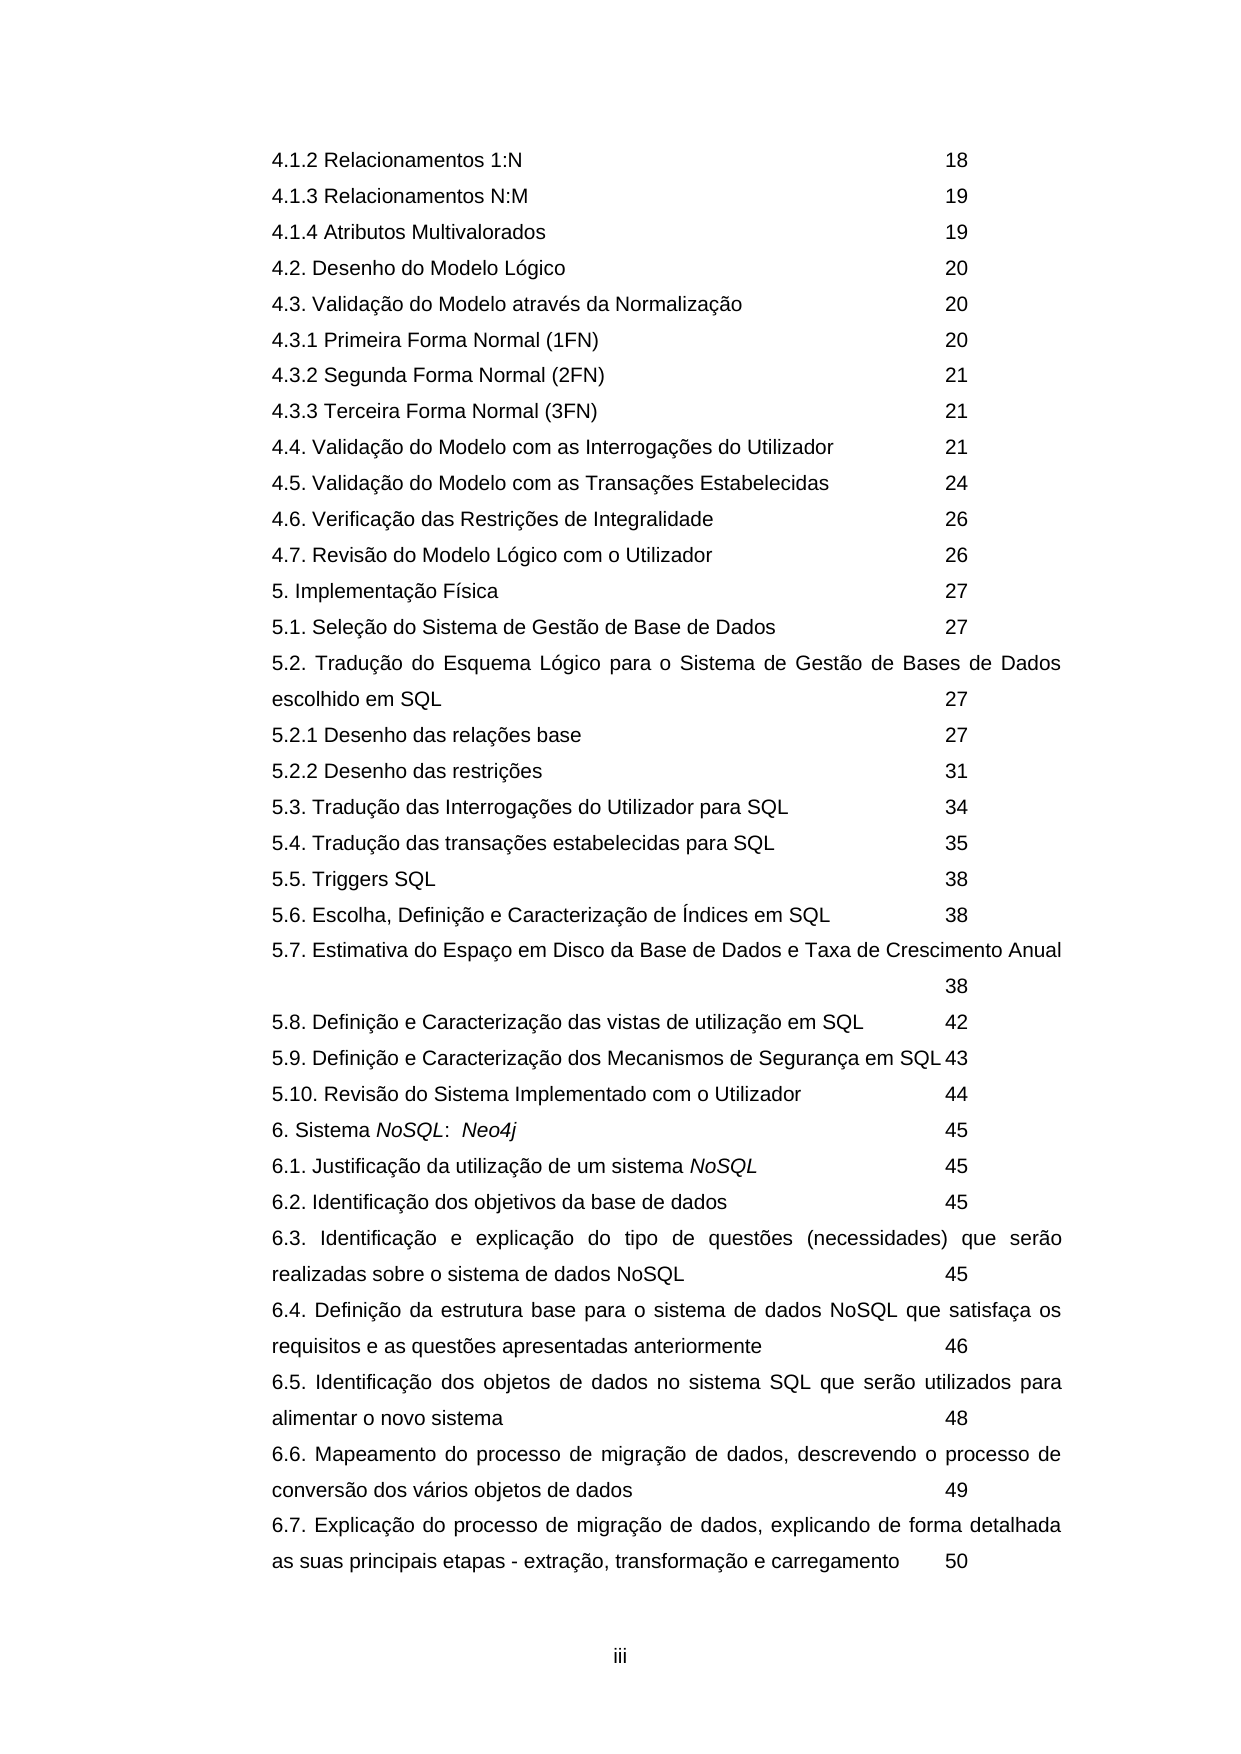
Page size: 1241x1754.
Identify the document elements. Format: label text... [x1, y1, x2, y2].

text 5.6. Escolha, Definição e Caracterização de Índices em SQL 38 [272, 902, 1063, 926]
text 4.1.2 Relacionamentos 1:N 18 [272, 148, 1063, 172]
text 4.4. Validação do Modelo com as Interrogações do Utilizador 21 [272, 435, 1063, 459]
text 4.3.3 Terceira Forma Normal (3FN) 21 [272, 399, 1063, 423]
text 4.2. Desenho do Modelo Lógico 20 [272, 256, 1063, 279]
text 5.2. Tradução do Esquema Lógico para o Sistema de Gestão de Bases de Dados escolhido em SQL 27 [272, 651, 1063, 711]
text 4.6. Verificação das Restrições de Integralidade 26 [272, 507, 1063, 531]
text 6.3. Identificação e explicação do tipo de questões (necessidades) que serão realizadas sobre o sistema de dados NoSQL 45 [272, 1226, 1063, 1286]
text 6.4. Definição da estrutura base para o sistema de dados NoSQL que satisfaça os requisitos e as questões apresentadas anteriormente 46 [272, 1298, 1063, 1358]
text 5.3. Tradução das Interrogações do Utilizador para SQL 34 [272, 794, 1063, 818]
text 5. Implementação Física 27 [272, 579, 1063, 603]
text 5.4. Tradução das transações estabelecidas para SQL 35 [272, 831, 1063, 854]
text 6.7. Explicação do processo de migração de dados, explicando de forma detalhada as suas principais etapas - extração, transformação e carregamento 50 [272, 1513, 1063, 1573]
text 5.7. Estimativa do Espaço em Disco da Base de Dados e Taxa de Crescimento Anual 38 [272, 938, 1063, 998]
text 5.10. Revisão do Sistema Implementado com o Utilizador 44 [272, 1082, 1063, 1106]
text 6. Sistema NoSQL: Neo4j 45 [272, 1118, 1063, 1142]
text 5.2.2 Desenho das restrições 31 [272, 759, 1063, 783]
text 4.7. Revisão do Modelo Lógico com o Utilizador 26 [272, 543, 1063, 567]
text 6.5. Identificação dos objetos de dados no sistema SQL que serão utilizados para alimentar o novo sistema 48 [272, 1369, 1063, 1429]
text 6.6. Mapeamento do processo de migração de dados, descrevendo o processo de conversão dos vários objetos de dados 49 [272, 1441, 1063, 1501]
text 5.9. Definição e Caracterização dos Mecanismos de Segurança em SQL 43 [272, 1046, 1063, 1070]
text 5.2.1 Desenho das relações base 27 [272, 723, 1063, 747]
text 4.1.3 Relacionamentos N:M 19 [272, 184, 1063, 208]
text 6.1. Justificação da utilização de um sistema NoSQL 45 [272, 1154, 1063, 1178]
text 5.1. Seleção do Sistema de Gestão de Base de Dados 27 [272, 615, 1063, 639]
text 4.5. Validação do Modelo com as Transações Estabelecidas 24 [272, 471, 1063, 495]
text 4.3.1 Primeira Forma Normal (1FN) 20 [272, 327, 1063, 351]
text 4.1.4 Atributos Multivalorados 19 [272, 219, 1063, 243]
text 5.5. Triggers SQL 38 [272, 866, 1063, 890]
text 4.3.2 Segunda Forma Normal (2FN) 21 [272, 363, 1063, 387]
text 4.3. Validação do Modelo através da Normalização 20 [272, 291, 1063, 315]
text 5.8. Definição e Caracterização das vistas de utilização em SQL 42 [272, 1010, 1063, 1034]
text 6.2. Identificação dos objetivos da base de dados 45 [272, 1190, 1063, 1214]
